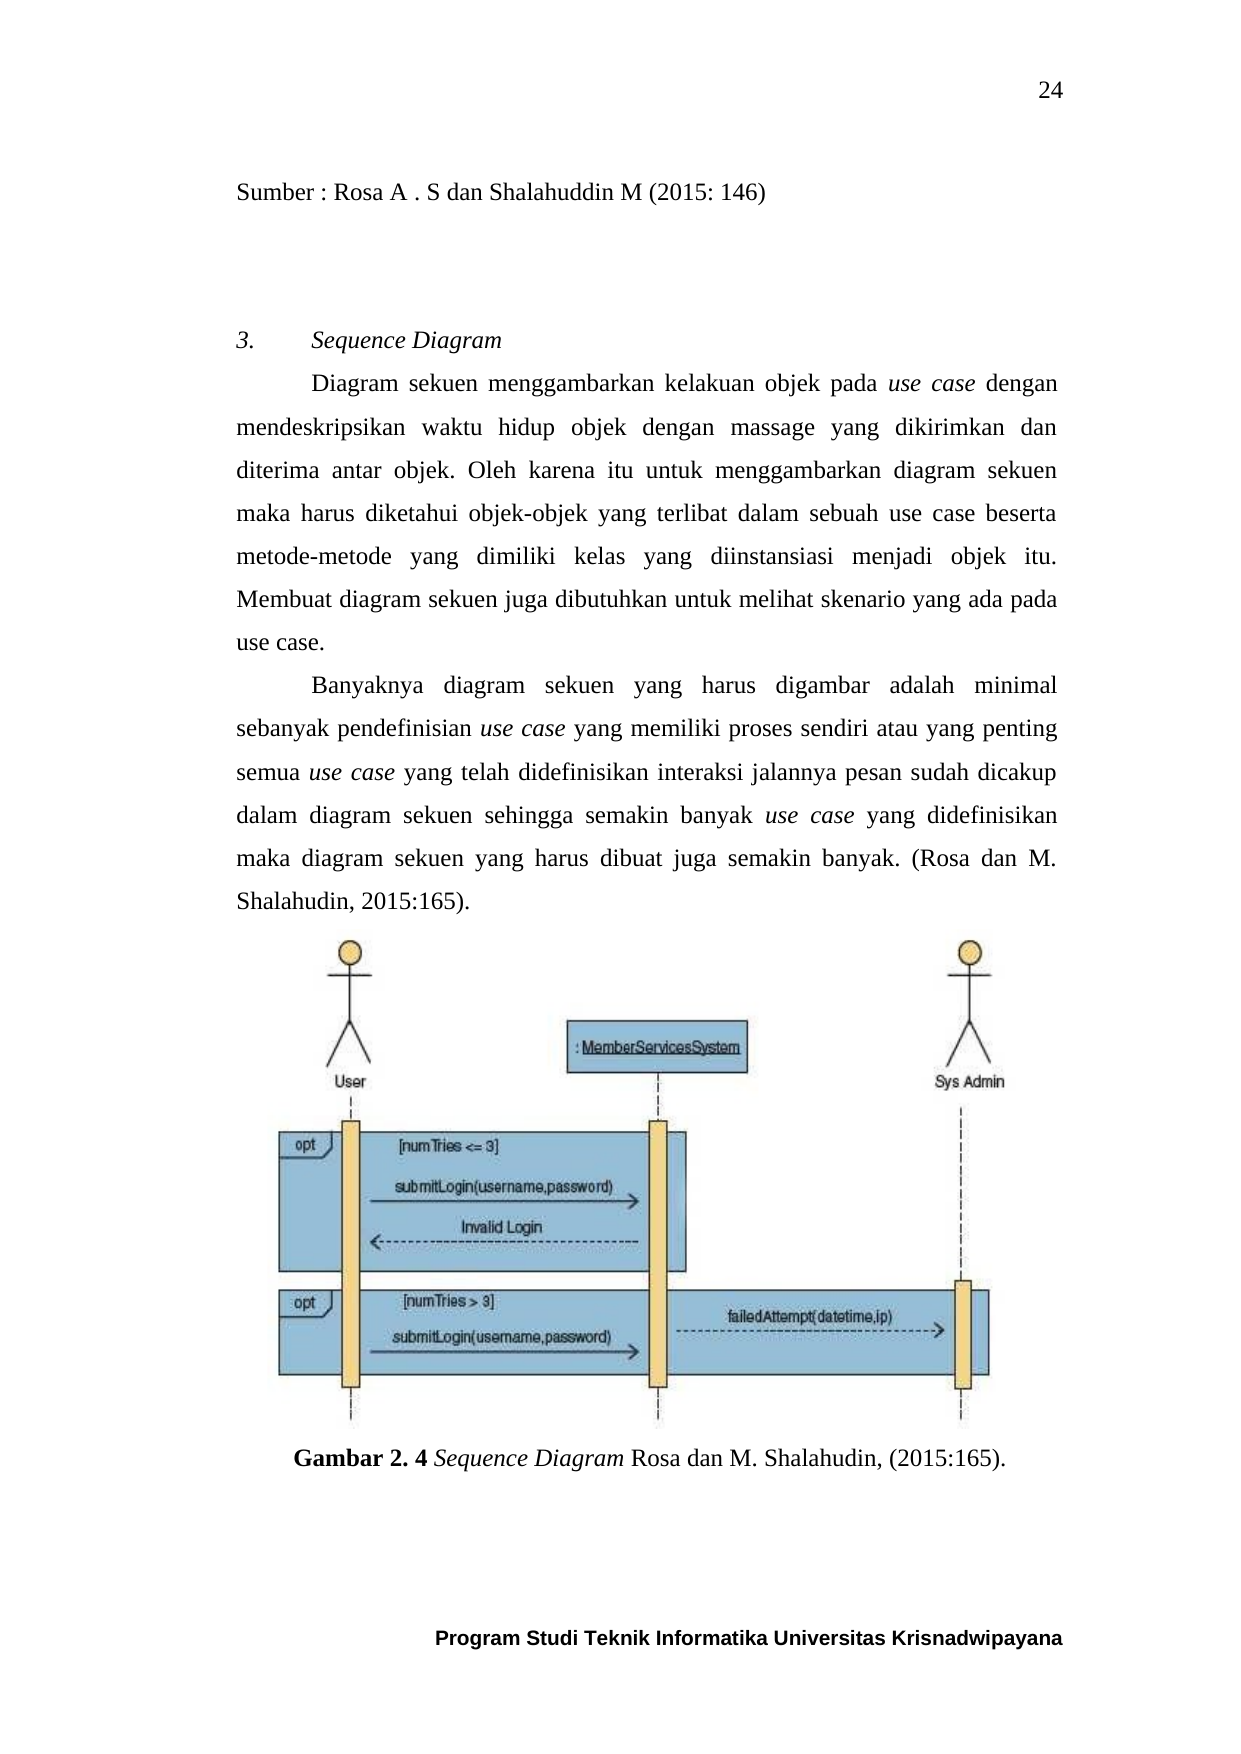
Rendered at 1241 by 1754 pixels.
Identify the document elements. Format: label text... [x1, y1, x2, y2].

text Gambar 2. 4 Sequence Diagram Rosa dan M. Shalahudin, (2015:165). [236, 1443, 1063, 1472]
list Sequence Diagram [236, 325, 1047, 354]
picture [267, 929, 1016, 1429]
list Diagram sekuen menggambarkan kelakuan objek pada use case dengan mendeskripsikan waktu hidup objek dengan massage yang dikirimkan dan diterima antar objek. Oleh karena itu untuk menggambarkan diagram sekuen maka harus diketahui objek-objek yang terlibat dalam sebuah use case beserta metode-metode yang dimiliki kelas yang diinstansiasi menjadi objek itu. Membuat diagram sekuen juga dibutuhkan untuk melihat skenario yang ada pada use case. [236, 368, 1058, 656]
list Banyaknya diagram sekuen yang harus digambar adalah minimal sebanyak pendefinisian use case yang memiliki proses sendiri atau yang penting semua use case yang telah didefinisikan interaksi jalannya pesan sudah dicakup dalam diagram sekuen sehingga semakin banyak use case yang didefinisikan maka diagram sekuen yang harus dibuat juga semakin banyak. (Rosa dan M. Shalahudin, 2015:165). [236, 670, 1058, 915]
text Sumber : Rosa A . S dan Shalahuddin M (2015: 146) [236, 177, 1063, 206]
